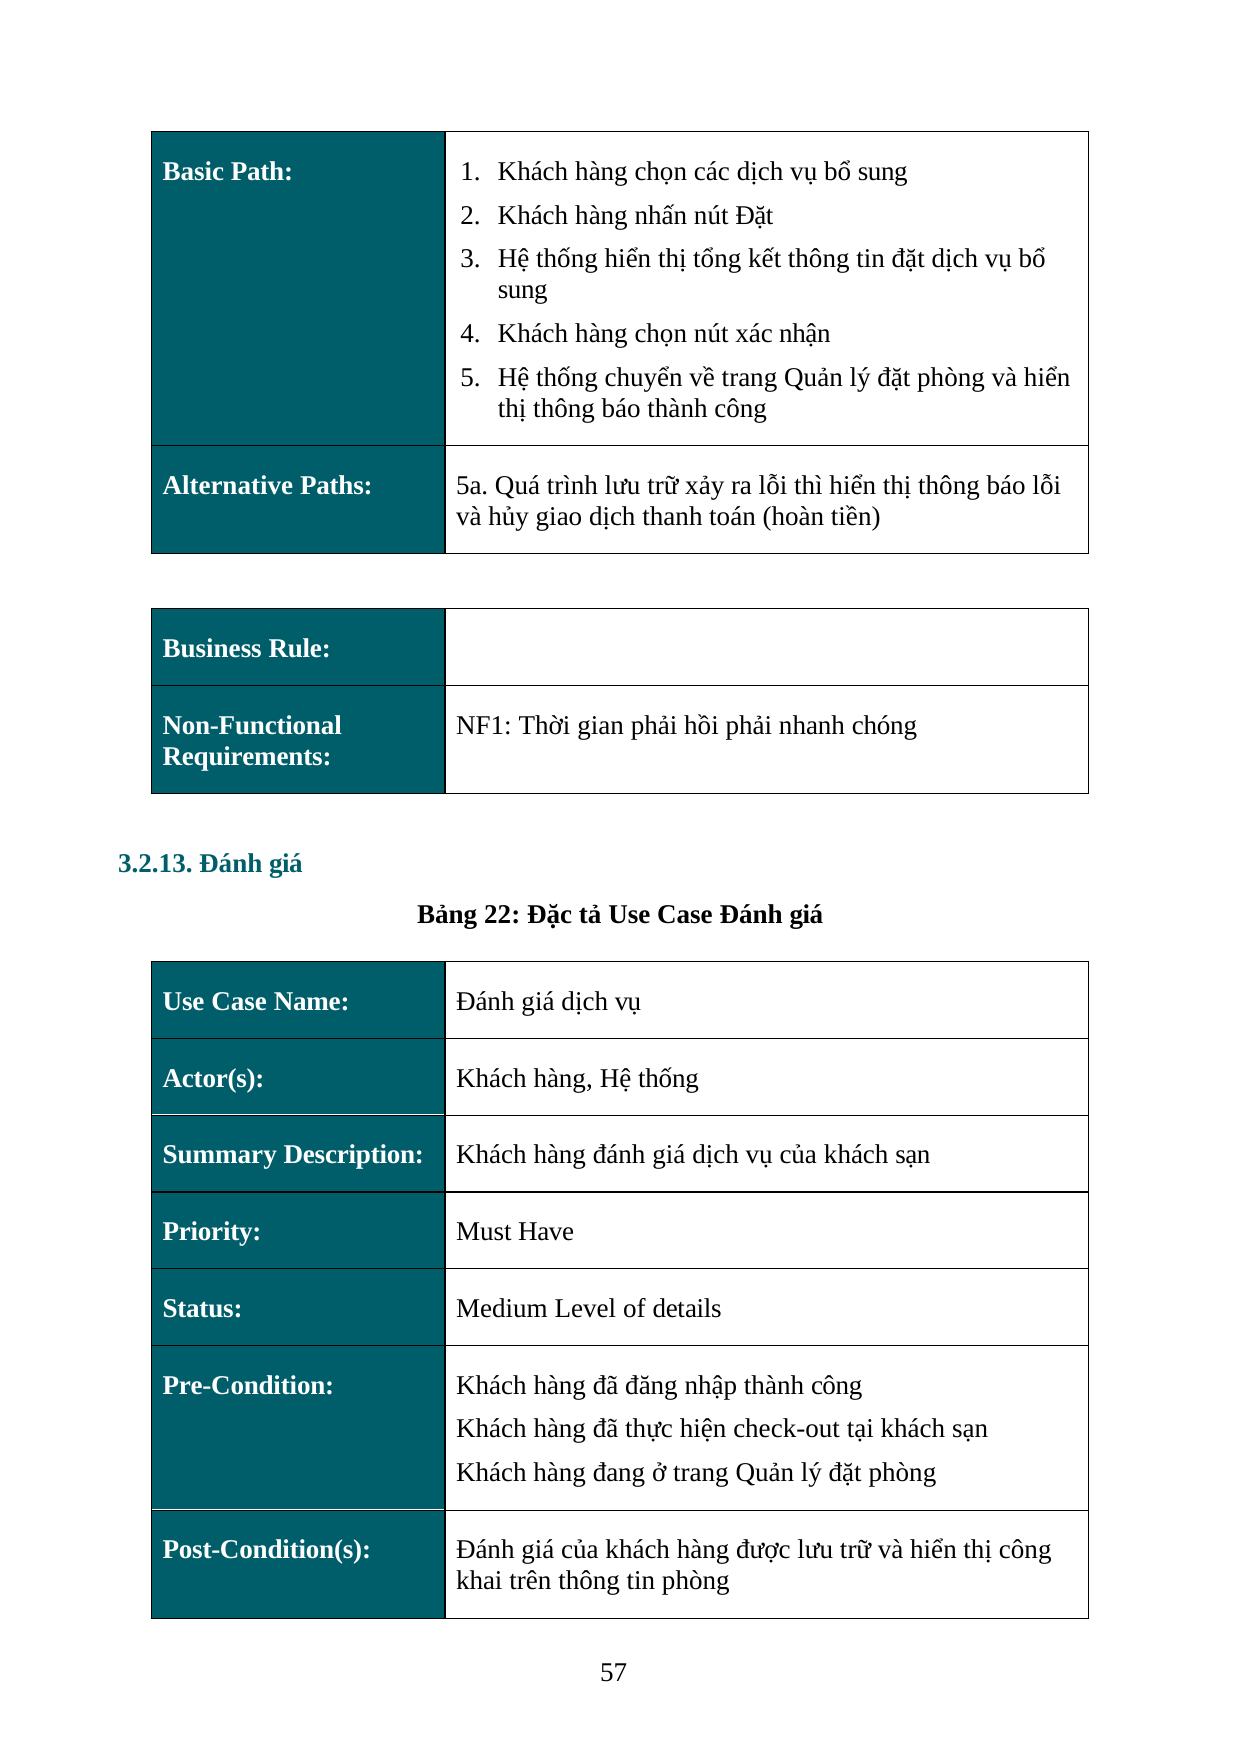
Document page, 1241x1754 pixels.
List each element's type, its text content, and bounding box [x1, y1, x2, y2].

table_cell Alternative Paths: [152, 446, 444, 553]
table_cell NF1: Thời gian phải hồi phải nhanh chóng [446, 686, 1088, 793]
table_cell Khách hàng, Hệ thống [446, 1039, 1088, 1114]
table_cell 5a. Quá trình lưu trữ xảy ra lỗi thì hiển thị thông báo lỗi và hủy giao dịch thanh toán (hoàn tiền) [446, 446, 1088, 553]
table_cell Non-Functional Requirements: [152, 686, 444, 793]
table_header [446, 609, 1088, 685]
table_header Đánh giá dịch vụ [446, 962, 1088, 1038]
list Đánh giá [118, 847, 1152, 878]
table_cell Khách hàng đã đăng nhập thành công Khách hàng đã thực hiện check-out tại khách sạn Khách hàng đang ở trang Quản lý đặt phòng [446, 1346, 1088, 1509]
table_cell Khách hàng chọn các dịch vụ bổ sung Khách hàng nhấn nút Đặt Hệ thống hiển thị tổng kết thông tin đặt dịch vụ bổ sung Khách hàng chọn nút xác nhận Hệ thống chuyển về trang Quản lý đặt phòng và hiển thị thông báo thành công [446, 132, 1088, 445]
table_cell Summary Description: [152, 1116, 444, 1191]
table_cell Đánh giá của khách hàng được lưu trữ và hiển thị công khai trên thông tin phòng [446, 1511, 1088, 1618]
table_cell Medium Level of details [446, 1269, 1088, 1345]
table_cell Priority: [152, 1193, 444, 1268]
subtitle Bảng 22: Đặc tả Use Case Đánh giá [88, 898, 1152, 929]
table_cell Basic Path: [152, 132, 444, 445]
table_cell Status: [152, 1269, 444, 1345]
table_cell Khách hàng đánh giá dịch vụ của khách sạn [446, 1116, 1088, 1191]
table_header Use Case Name: [152, 962, 444, 1038]
table_cell Must Have [446, 1193, 1088, 1268]
table_header Business Rule: [152, 609, 444, 685]
table_cell Pre-Condition: [152, 1346, 444, 1509]
table_cell Post-Condition(s): [152, 1511, 444, 1618]
table_cell Actor(s): [152, 1039, 444, 1114]
